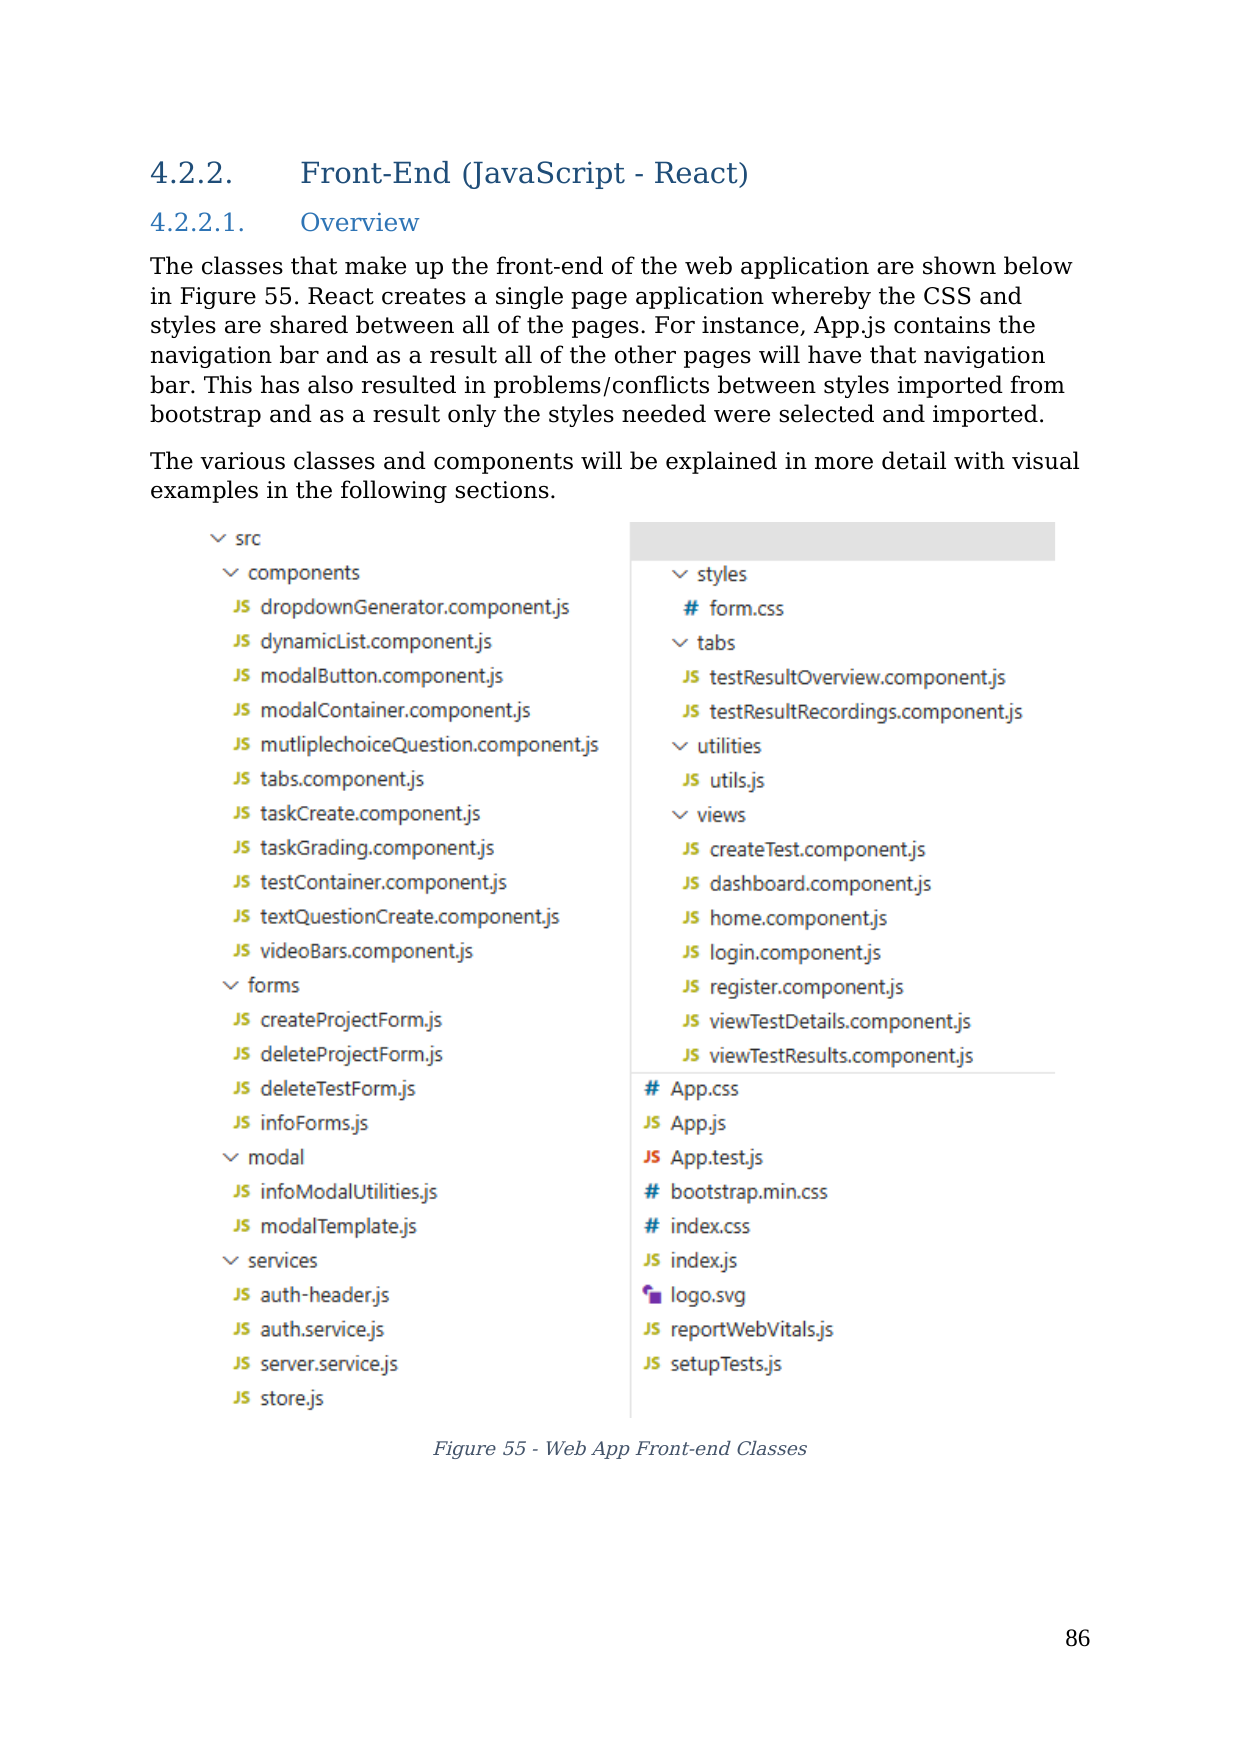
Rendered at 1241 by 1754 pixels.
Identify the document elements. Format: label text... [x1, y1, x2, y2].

text The classes that make up the front-end of the web application are shown below in Figure 73. React creates a single page application whereby the CSS and styles are shared between all of the pages. For instance, App.js contains the navigation bar and as a result all of the other pages will have that navigation bar. This has also resulted in problems/conflicts between styles imported from bootstrap and as a result only the styles needed were selected and imported. [150, 252, 1090, 428]
picture [184, 522, 1056, 1418]
subtitle Front-End (JavaScript - React) [150, 154, 1090, 189]
text Figure 55 - Web App Front-end Classes [150, 1437, 1090, 1459]
subtitle Overview [150, 207, 1090, 237]
text The various classes and components will be explained in more detail with visual examples in the following sections. [150, 446, 1090, 504]
